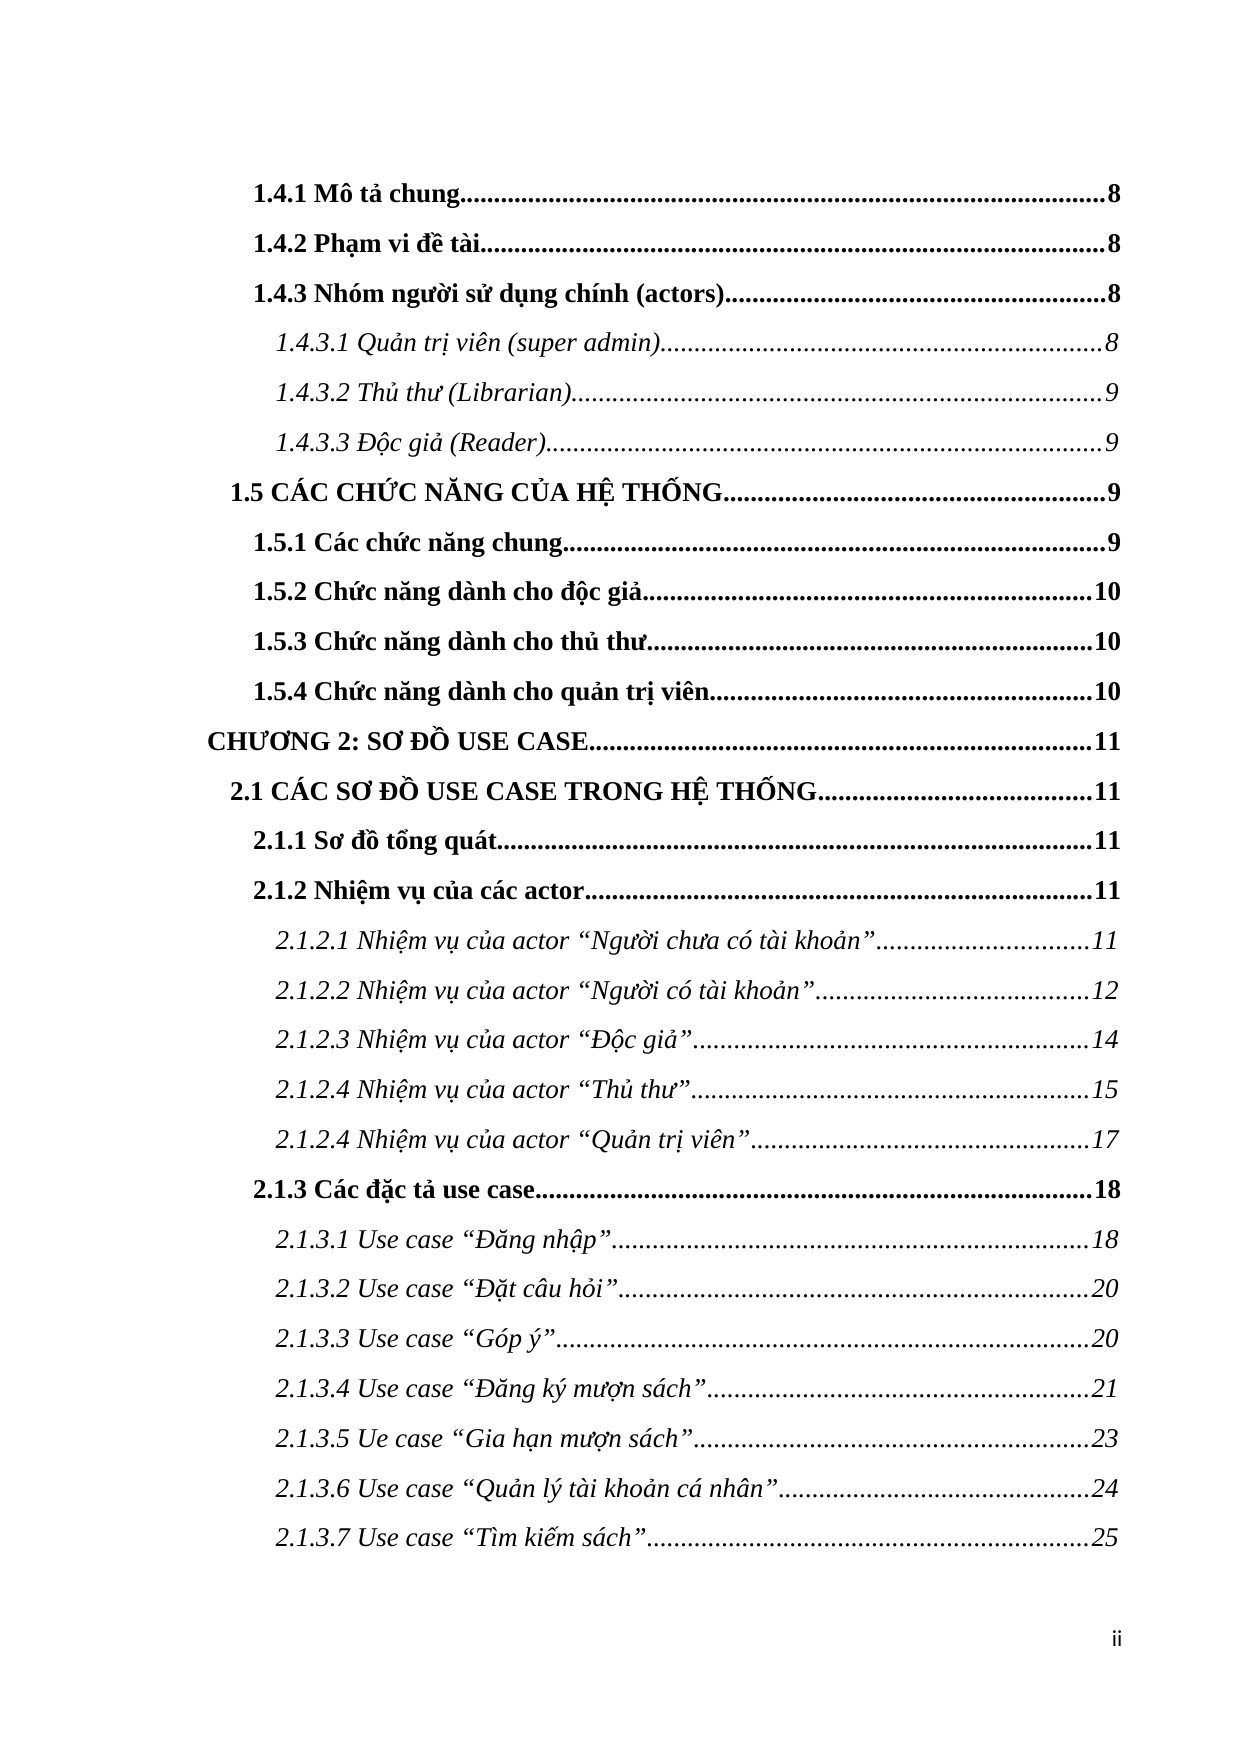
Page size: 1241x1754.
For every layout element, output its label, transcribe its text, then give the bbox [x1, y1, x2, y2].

text 2.1 CÁC SƠ ĐỒ USE CASE TRONG HỆ THỐNG 11 [230, 775, 1122, 806]
text 2.1.1 Sơ đồ tổng quát 11 [253, 824, 1122, 856]
text 1.4.2 Phạm vi đề tài 8 [253, 227, 1122, 258]
text 1.4.3 Nhóm người sử dụng chính (actors) 8 [253, 277, 1122, 308]
text 2.1.2.1 Nhiệm vụ của actor “Người chưa có tài khoản” 11 [275, 924, 1122, 955]
text 2.1.3.3 Use case “Góp ý” 20 [275, 1322, 1122, 1353]
text 1.5.3 Chức năng dành cho thủ thư 10 [253, 625, 1122, 656]
text 2.1.3.5 Ue case “Gia hạn mượn sách” 23 [275, 1422, 1122, 1453]
text 2.1.2.4 Nhiệm vụ của actor “Thủ thư” 15 [275, 1073, 1122, 1104]
text 1.5 CÁC CHỨC NĂNG CỦA HỆ THỐNG 9 [230, 476, 1122, 507]
text 2.1.3 Các đặc tả use case 18 [253, 1173, 1122, 1204]
text 2.1.3.6 Use case “Quản lý tài khoản cá nhân” 24 [275, 1472, 1122, 1503]
text 2.1.2.4 Nhiệm vụ của actor “Quản trị viên” 17 [275, 1123, 1122, 1154]
text 1.5.1 Các chức năng chung 9 [253, 526, 1122, 557]
text 1.5.4 Chức năng dành cho quản trị viên 10 [253, 675, 1122, 706]
text 1.4.3.2 Thủ thư (Librarian) 9 [275, 376, 1122, 407]
text 2.1.2.2 Nhiệm vụ của actor “Người có tài khoản” 12 [275, 974, 1122, 1005]
text 1.4.3.1 Quản trị viên (super admin) 8 [275, 327, 1122, 358]
text 2.1.2 Nhiệm vụ của các actor 11 [253, 874, 1122, 905]
text CHƯƠNG 2: SƠ ĐỒ USE CASE 11 [207, 725, 1122, 756]
text 2.1.3.7 Use case “Tìm kiếm sách” 25 [275, 1522, 1122, 1553]
text 2.1.3.2 Use case “Đặt câu hỏi” 20 [275, 1273, 1122, 1304]
text 1.5.2 Chức năng dành cho độc giả 10 [253, 576, 1122, 607]
text 2.1.2.3 Nhiệm vụ của actor “Độc giả” 14 [275, 1024, 1122, 1055]
text 1.4.1 Mô tả chung 8 [253, 177, 1122, 208]
text 1.4.3.3 Độc giả (Reader) 9 [275, 426, 1122, 457]
text 2.1.3.4 Use case “Đăng ký mượn sách” 21 [275, 1372, 1122, 1403]
text 2.1.3.1 Use case “Đăng nhập” 18 [275, 1223, 1122, 1254]
